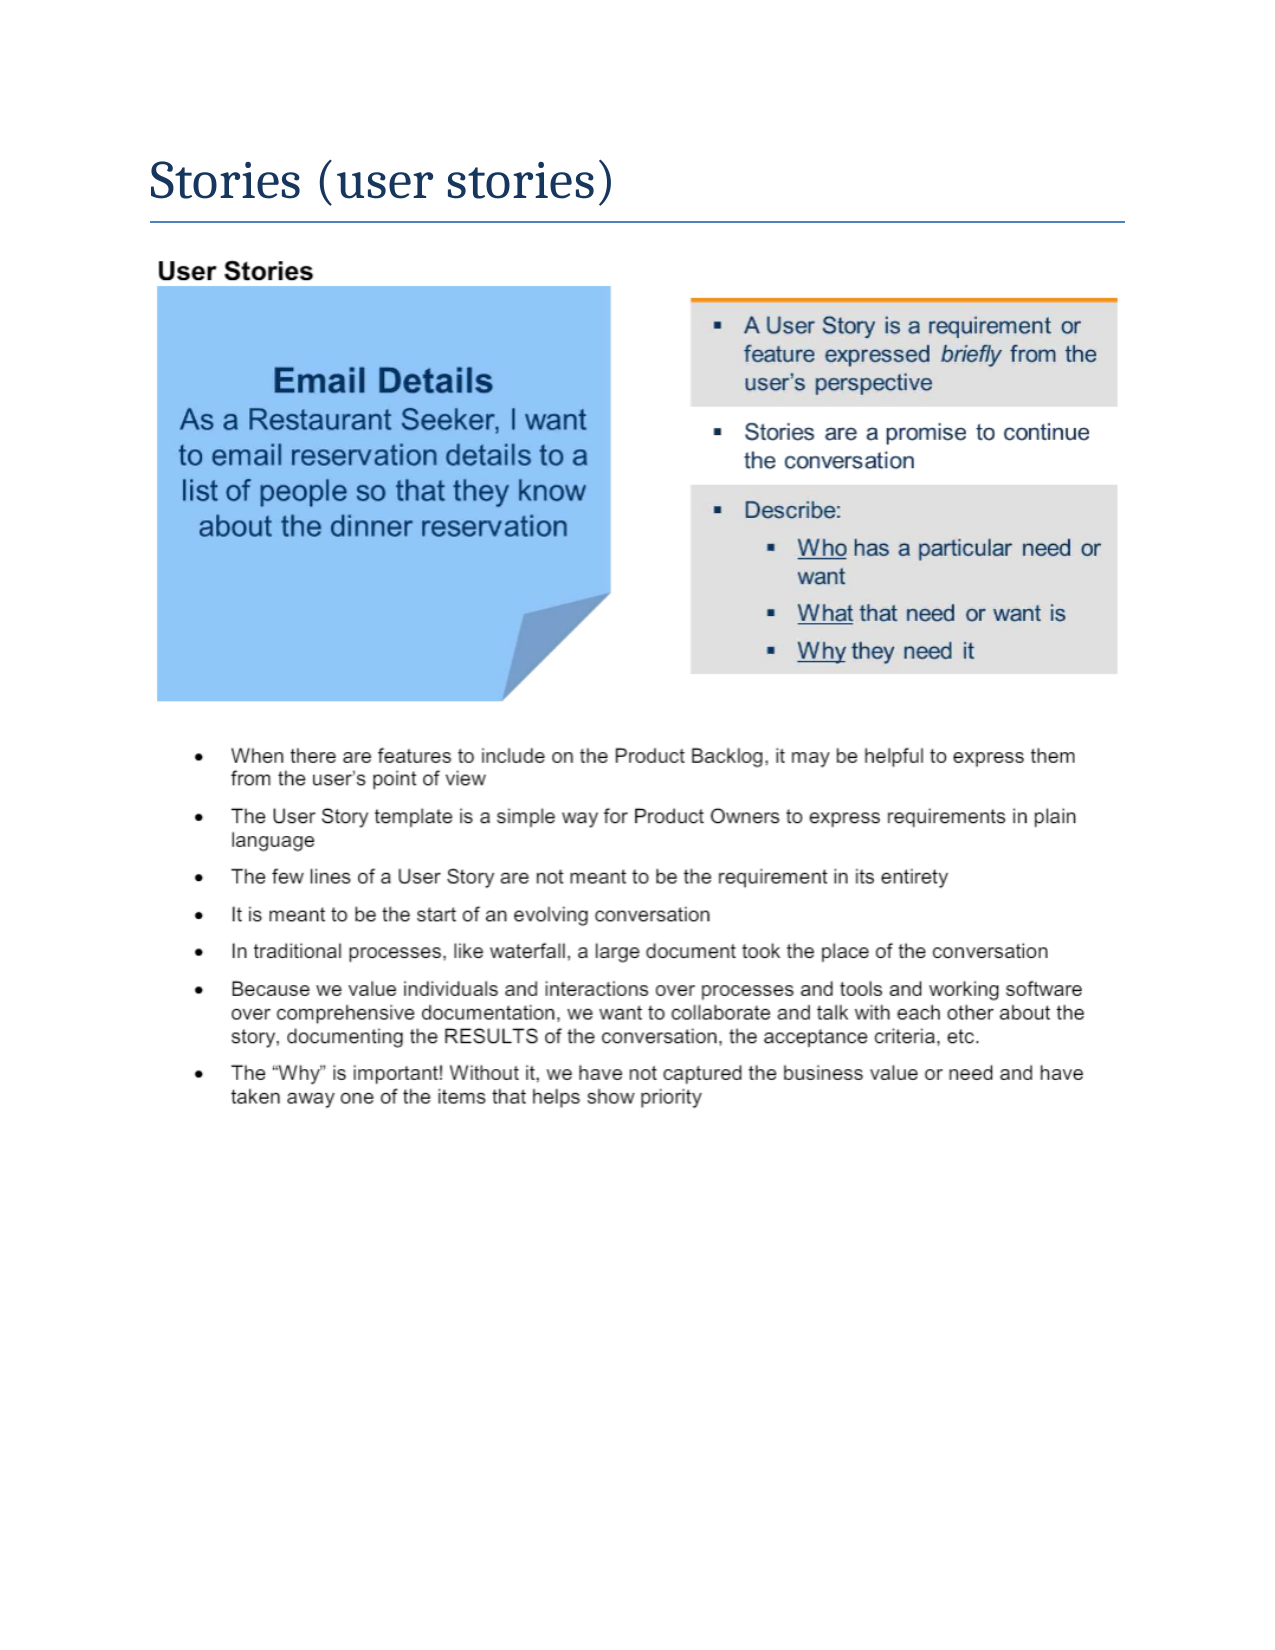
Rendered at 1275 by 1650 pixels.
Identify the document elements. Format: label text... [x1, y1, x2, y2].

picture [150, 253, 1125, 1119]
title Stories (user stories) [150, 150, 1125, 221]
